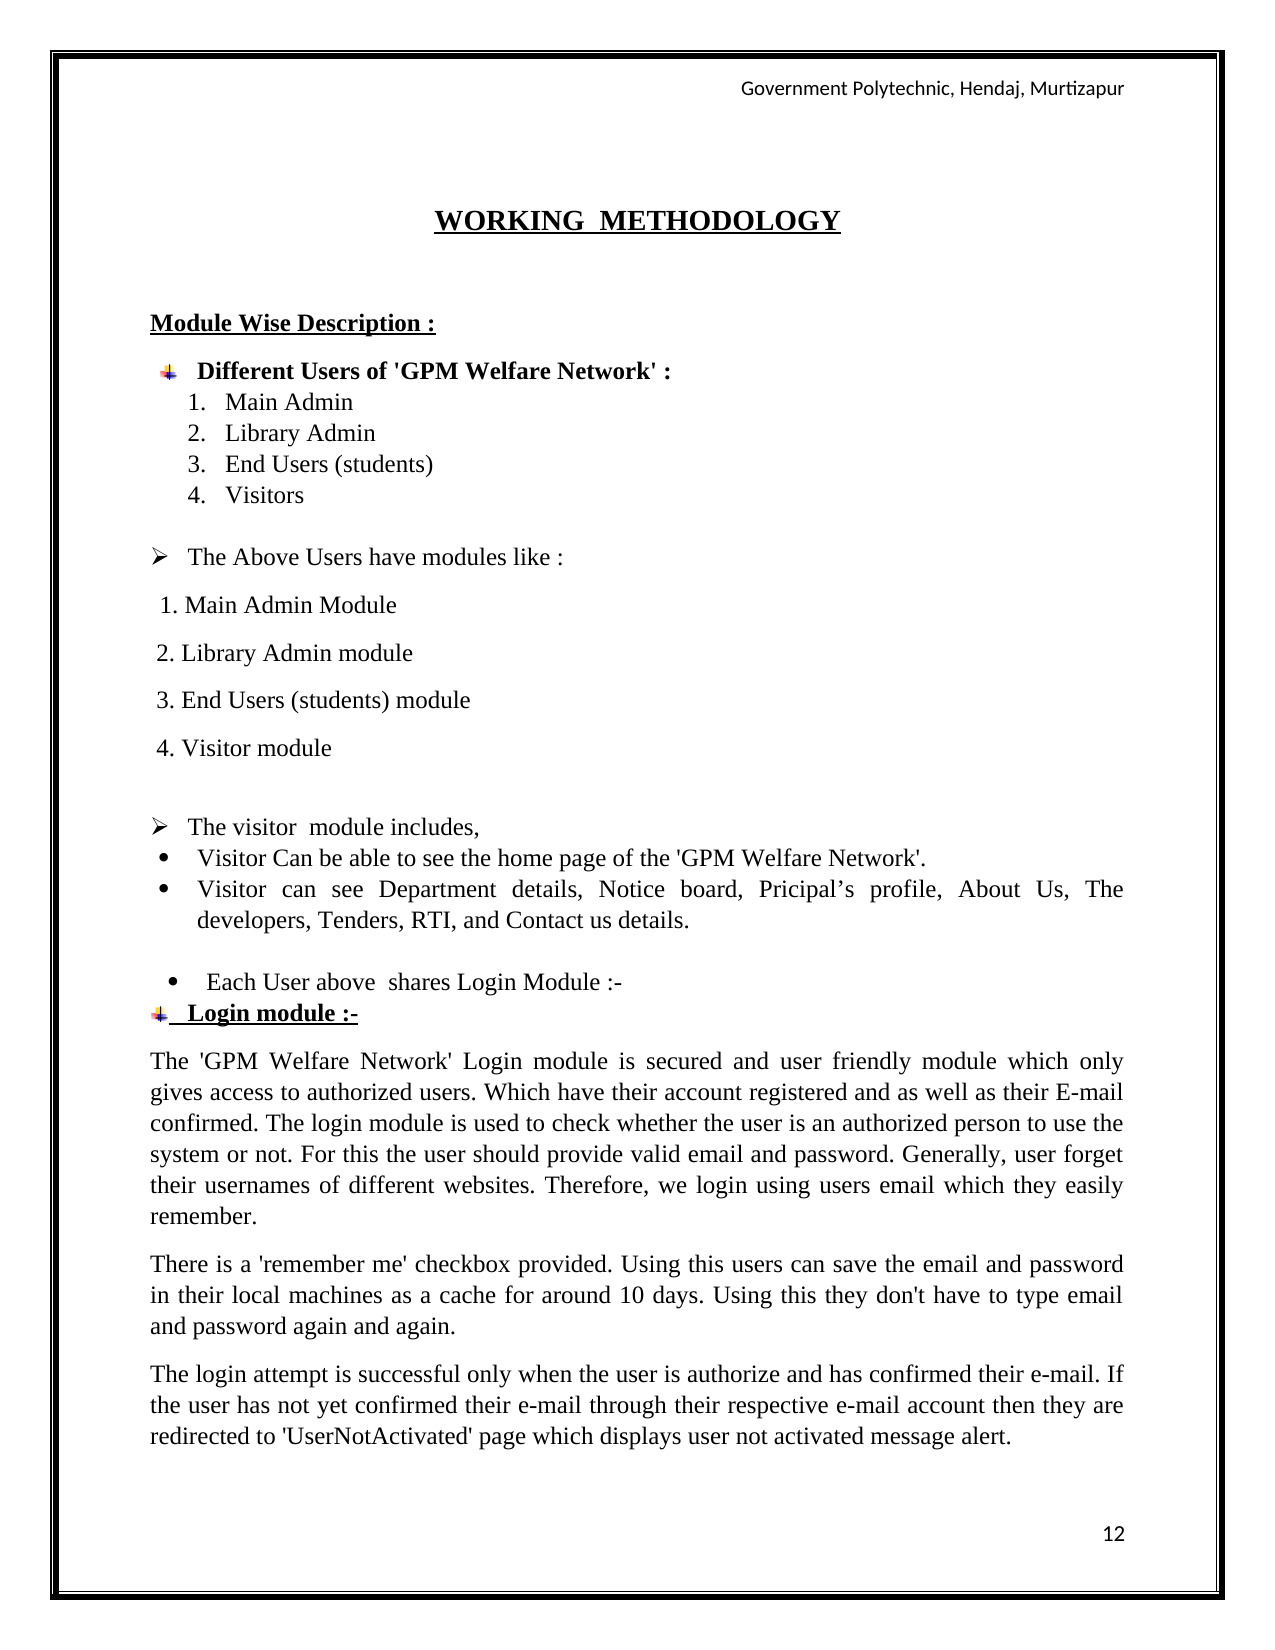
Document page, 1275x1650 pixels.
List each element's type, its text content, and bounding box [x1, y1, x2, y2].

text 1. Main Admin Module [159, 590, 1125, 619]
list Visitor can see Department details, Notice board, Pricipal’s profile, About Us, The developers, Tenders, RTI, and Contact us details. [159, 874, 1125, 934]
text 3. End Users (students) module [150, 686, 1125, 714]
list Visitor Can be able to see the home page of the 'GPM Welfare Network'. [159, 843, 1125, 872]
text The login attempt is successful only when the user is authorize and has confirmed their e-mail. If the user has not yet confirmed their e-mail through their respective e-mail account then they are redirected to 'UserNotActivated' page which displays user not activated message alert. [150, 1359, 1125, 1449]
list Visitors [187, 480, 1125, 509]
list The visitor module includes, [150, 812, 1125, 841]
list Different Users of 'GPM Welfare Network' : [159, 356, 1125, 385]
text The 'GPM Welfare Network' Login module is secured and user friendly module which only gives access to authorized users. Which have their account registered and as well as their E-mail confirmed. The login module is used to check whether the user is an authorized person to use the system or not. For this the user should provide valid email and password. Generally, user forget their usernames of different websites. Therefore, we login using users email which they easily remember. [150, 1046, 1125, 1230]
text There is a 'remember me' checkbox provided. Using this users can save the email and password in their local machines as a cache for around 10 days. Using this they don't have to type email and password again and again. [150, 1249, 1125, 1340]
text 2. Library Admin module [150, 638, 1125, 667]
list Login module :- [150, 998, 1125, 1027]
list Each User above shares Login Module :- [169, 967, 1125, 996]
picture [151, 1005, 168, 1022]
text Module Wise Description : [150, 308, 1125, 337]
list Main Admin [187, 387, 1125, 416]
list End Users (students) [187, 449, 1125, 478]
text WORKING METHODOLOGY [150, 203, 1125, 236]
list Library Admin [187, 418, 1125, 447]
list The Above Users have modules like : [150, 542, 1125, 571]
picture [160, 363, 177, 380]
text 4. Visitor module [150, 733, 1125, 762]
